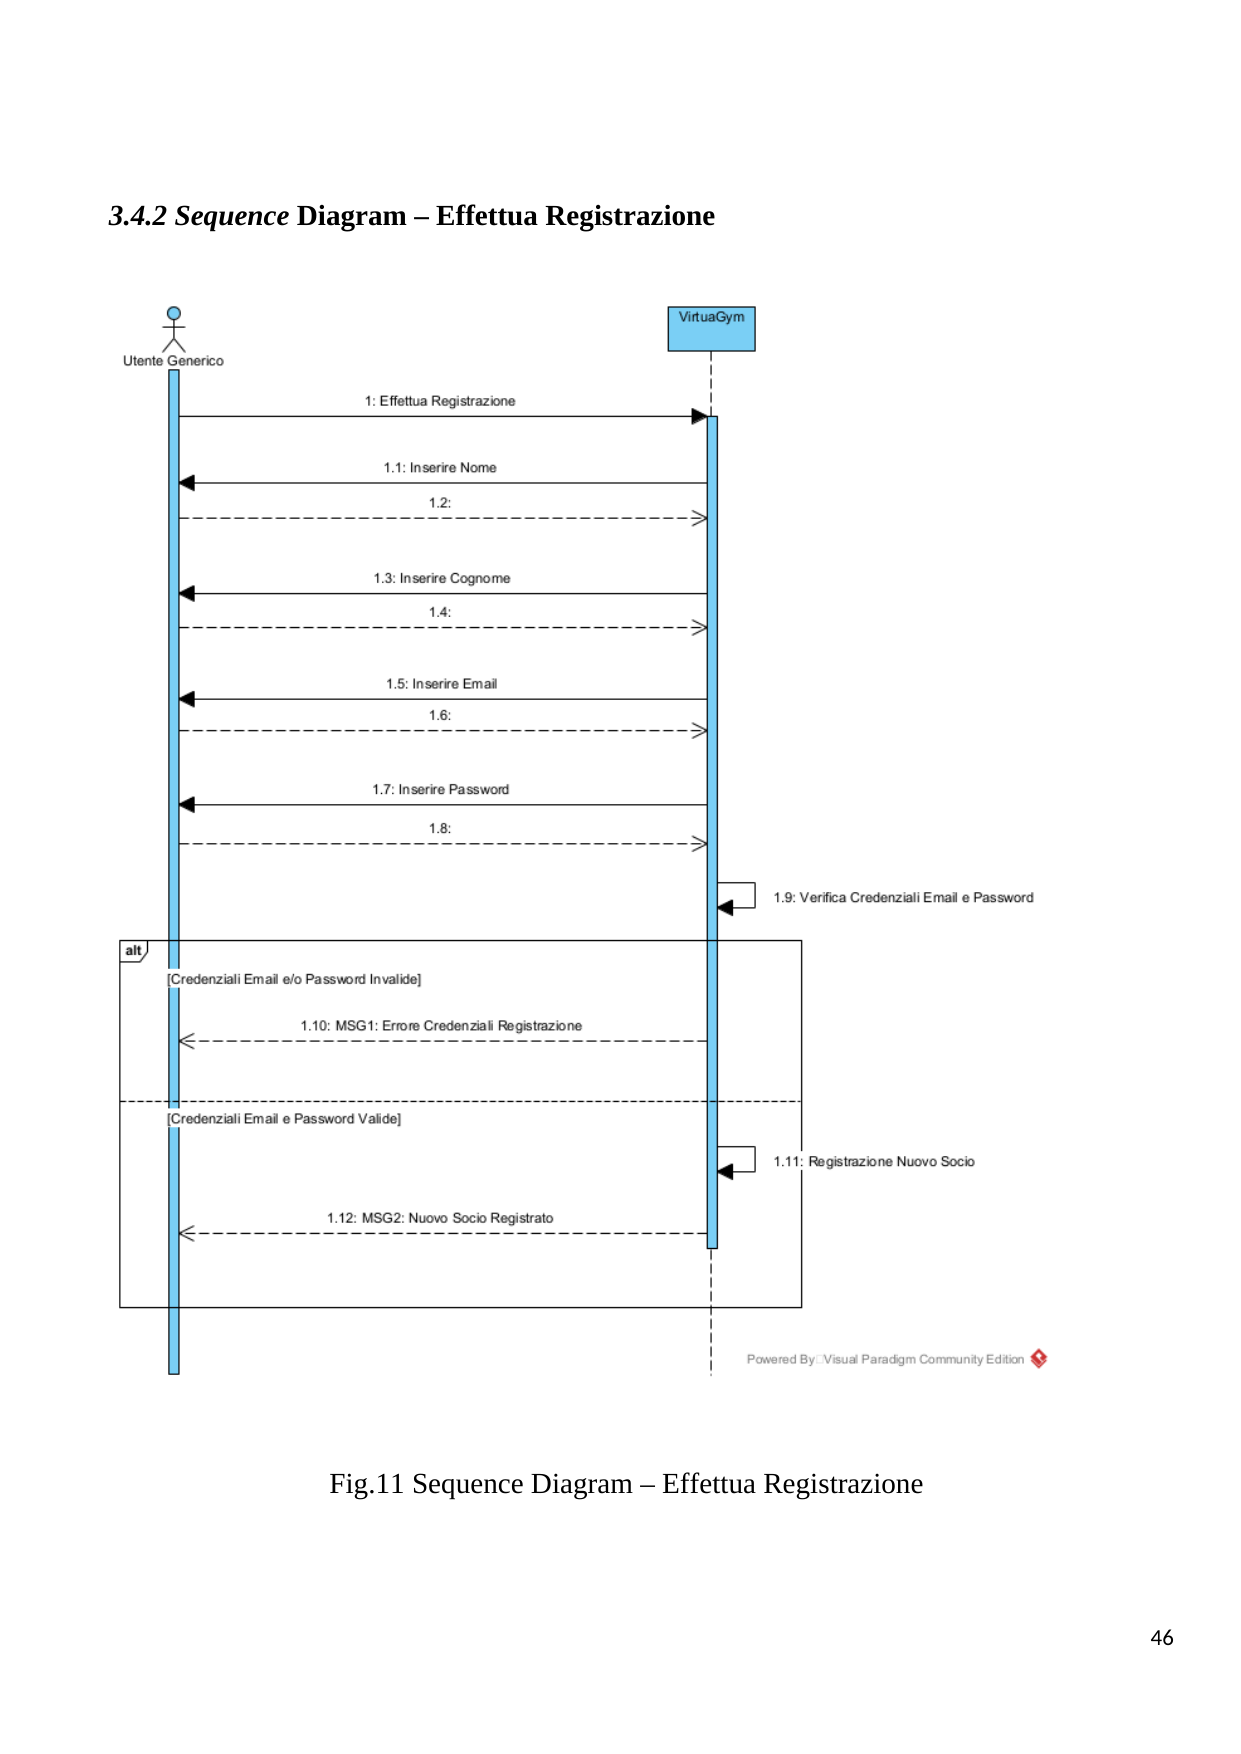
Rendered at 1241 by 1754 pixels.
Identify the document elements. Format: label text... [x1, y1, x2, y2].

text Fig.11 Sequence Diagram – Effettua Registrazione [79, 1467, 1173, 1500]
subtitle 3.4.2 Sequence Diagram – Effettua Registrazione [109, 198, 1174, 231]
picture [108, 304, 1054, 1380]
